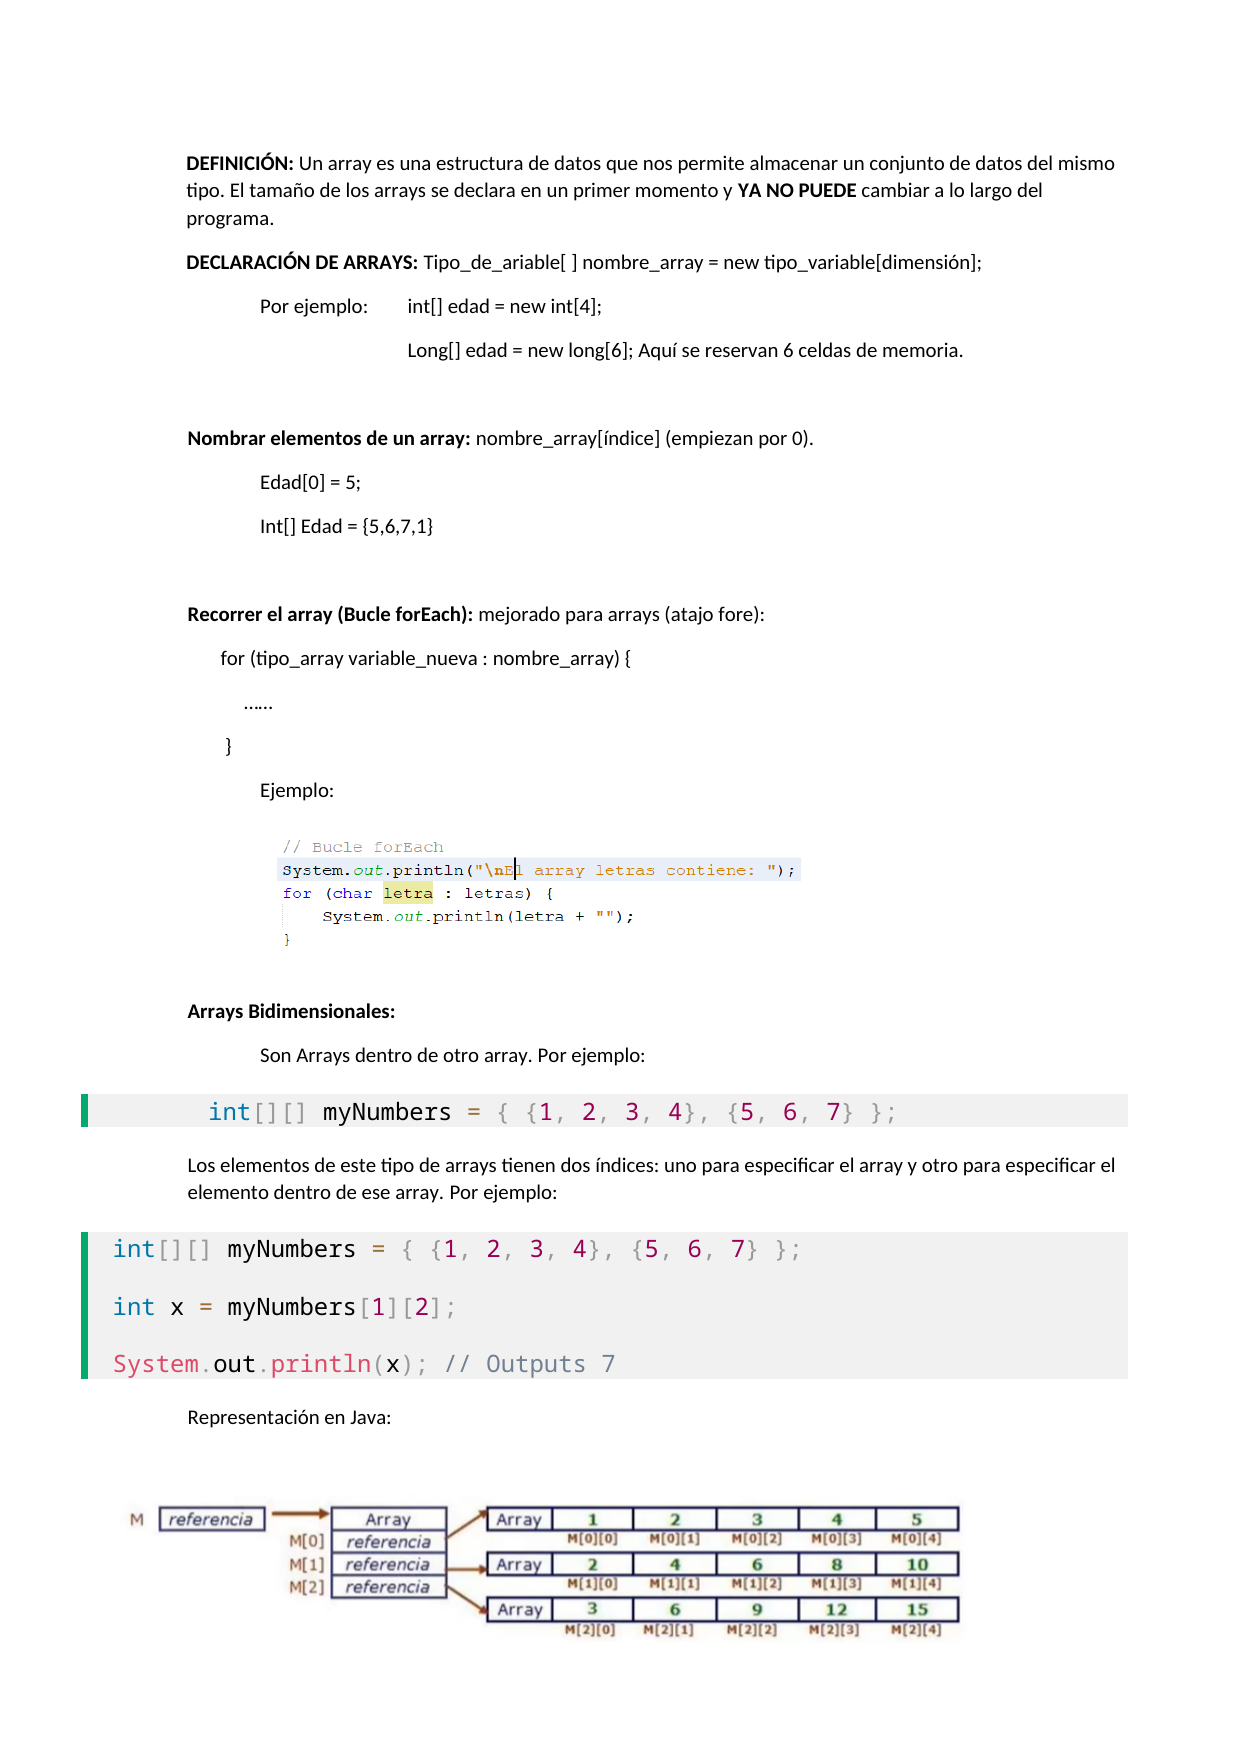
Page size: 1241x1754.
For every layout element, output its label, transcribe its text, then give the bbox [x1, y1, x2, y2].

text DECLARACIÓN DE ARRAYS: Tipo_de_ariable[ ] nombre_array = new tipo_variable[dimensión]; [186, 249, 1128, 274]
picture [277, 832, 802, 958]
text Representación en Java: [187, 1404, 1128, 1430]
text Recorrer el array (Bucle forEach): mejorado para arrays (atajo fore): [187, 601, 1128, 627]
text Por ejemplo: int[] edad = new int[4]; [260, 293, 1128, 318]
text } [187, 733, 1128, 759]
text Ejemplo: [187, 778, 1128, 803]
text int x = myNumbers[1][2]; [88, 1289, 1128, 1322]
text Arrays Bidimensionales: [187, 998, 1128, 1023]
text Int[] Edad = {5,6,7,1} [187, 513, 1128, 539]
text Nombrar elementos de un array: nombre_array[índice] (empiezan por 0). [187, 425, 1128, 451]
text Edad[0] = 5; [187, 469, 1128, 494]
text …… [187, 689, 1128, 715]
text int[][] myNumbers = { {1, 2, 3, 4}, {5, 6, 7} }; [88, 1094, 1128, 1127]
text Long[] edad = new long[6]; Aquí se reservan 6 celdas de memoria. [260, 337, 1128, 362]
text Los elementos de este tipo de arrays tienen dos índices: uno para especificar el array y otro para especificar el elemento dentro de ese array. Por ejemplo: [187, 1152, 1128, 1205]
text DEFINICIÓN: Un array es una estructura de datos que nos permite almacenar un conjunto de datos del mismo tipo. El tamaño de los arrays se declara en un primer momento y YA NO PUEDE cambiar a lo largo del programa. [186, 150, 1128, 230]
text Son Arrays dentro de otro array. Por ejemplo: [187, 1042, 1128, 1067]
text int[][] myNumbers = { {1, 2, 3, 4}, {5, 6, 7} }; [88, 1232, 1128, 1264]
picture [104, 1459, 991, 1671]
text for (tipo_array variable_nueva : nombre_array) { [187, 645, 1128, 671]
text System.out.println(x); // Outputs 7 [88, 1347, 1128, 1379]
